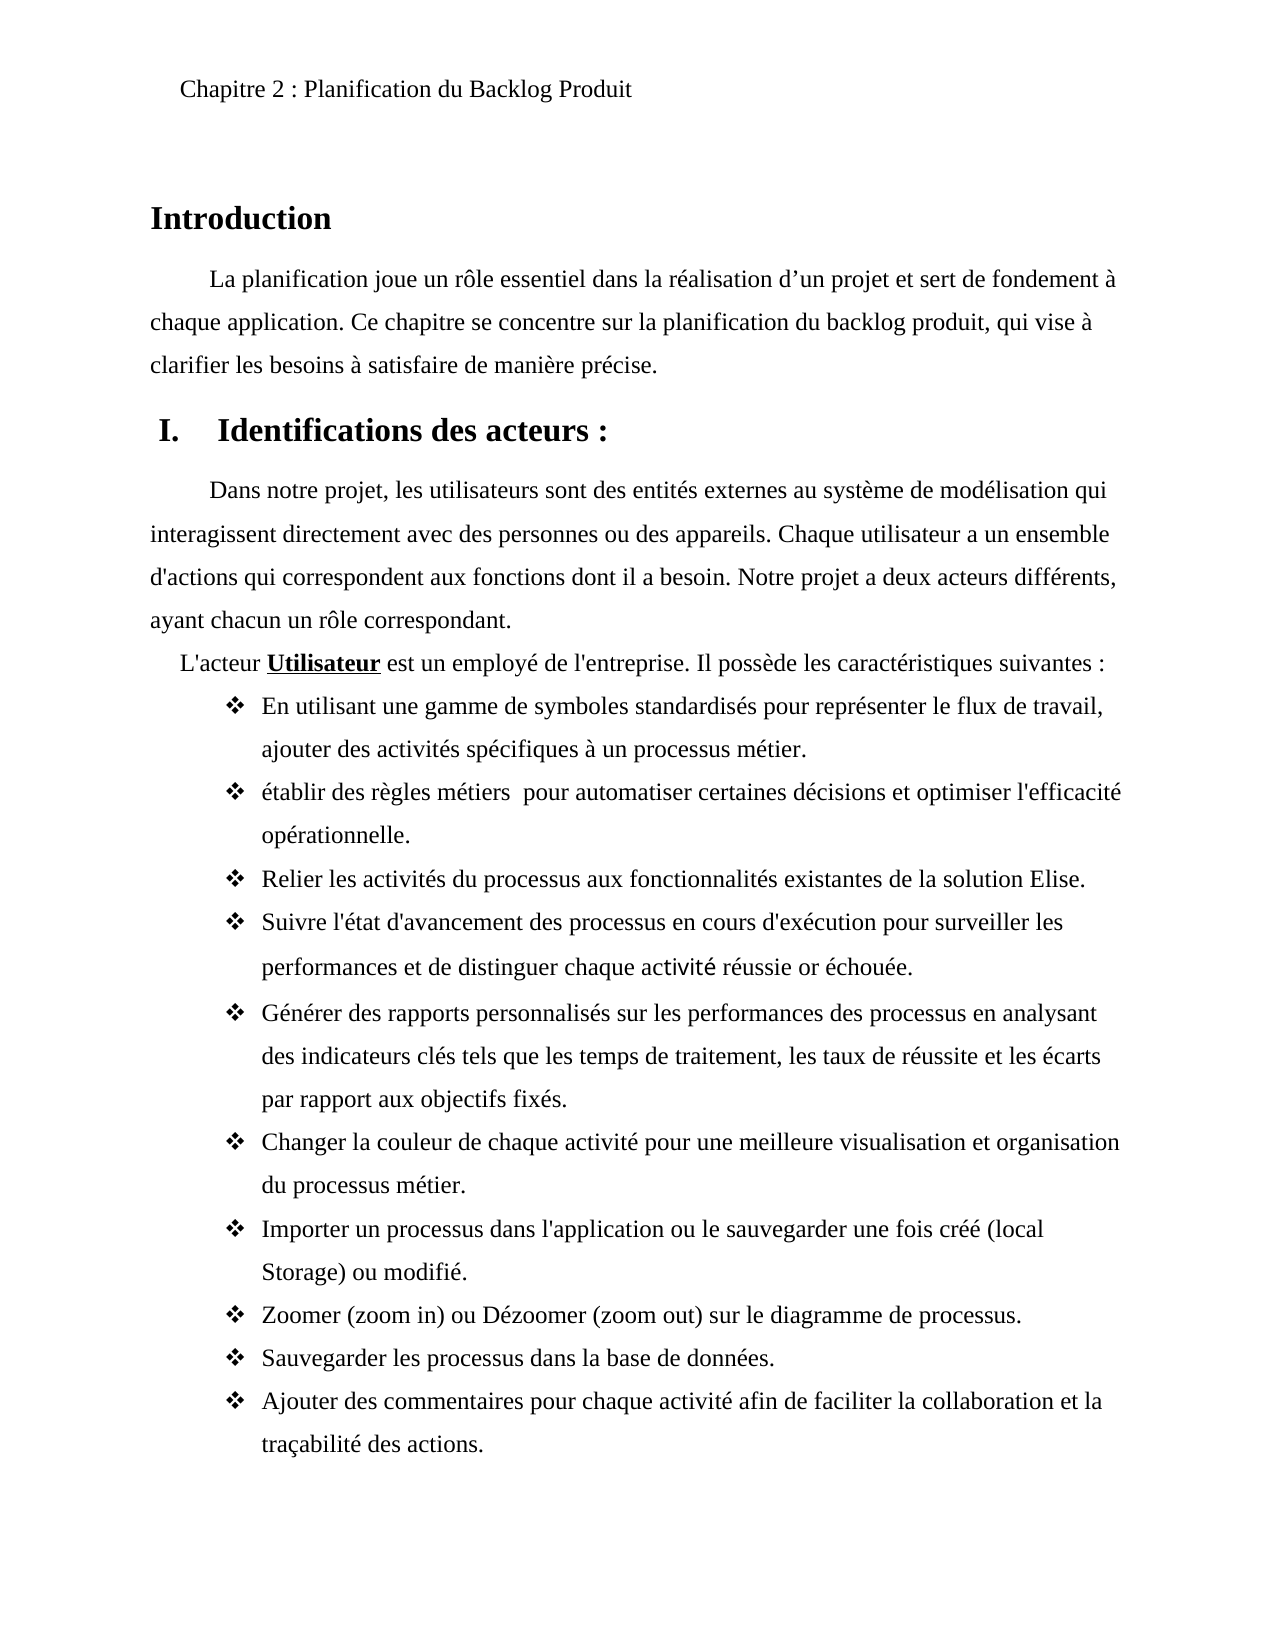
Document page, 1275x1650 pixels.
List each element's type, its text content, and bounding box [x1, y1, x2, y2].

list établir des règles métiers pour automatiser certaines décisions et optimiser l'efficacité opérationnelle. [224, 777, 1125, 849]
subtitle Identifications des acteurs : [179, 410, 1125, 448]
list Sauvegarder les processus dans la base de données. [224, 1343, 1125, 1372]
text L'acteur Utilisateur est un employé de l'entreprise. Il possède les caractéristiques suivantes : [179, 648, 1125, 677]
list En utilisant une gamme de symboles standardisés pour représenter le flux de travail, ajouter des activités spécifiques à un processus métier. [224, 691, 1125, 763]
list Importer un processus dans l'application ou le sauvegarder une fois créé (local Storage) ou modifié. [224, 1214, 1125, 1286]
list Générer des rapports personnalisés sur les performances des processus en analysant des indicateurs clés tels que les temps de traitement, les taux de réussite et les écarts par rapport aux objectifs fixés. [224, 998, 1125, 1113]
list Changer la couleur de chaque activité pour une meilleure visualisation et organisation du processus métier. [224, 1127, 1125, 1199]
list Suivre l'état d'avancement des processus en cours d'exécution pour surveiller les performances et de distinguer chaque activité réussie or échouée. [224, 907, 1125, 982]
text interagissent directement avec des personnes ou des appareils. Chaque utilisateur a un ensemble d'actions qui correspondent aux fonctions dont il a besoin. Notre projet a deux acteurs différents, ayant chacun un rôle correspondant. [150, 519, 1125, 634]
list Relier les activités du processus aux fonctionnalités existantes de la solution Elise. [224, 864, 1125, 892]
list Ajouter des commentaires pour chaque activité afin de faciliter la collaboration et la traçabilité des actions. [224, 1386, 1125, 1458]
text La planification joue un rôle essentiel dans la réalisation d’un projet et sert de fondement à [179, 264, 1125, 292]
text Dans notre projet, les utilisateurs sont des entités externes au système de modélisation qui [179, 476, 1125, 504]
text chaque application. Ce chapitre se concentre sur la planification du backlog produit, qui vise à clarifier les besoins à satisfaire de manière précise. [150, 307, 1125, 379]
list Zoomer (zoom in) ou Dézoomer (zoom out) sur le diagramme de processus. [224, 1300, 1125, 1329]
subtitle Introduction [121, 198, 1125, 236]
